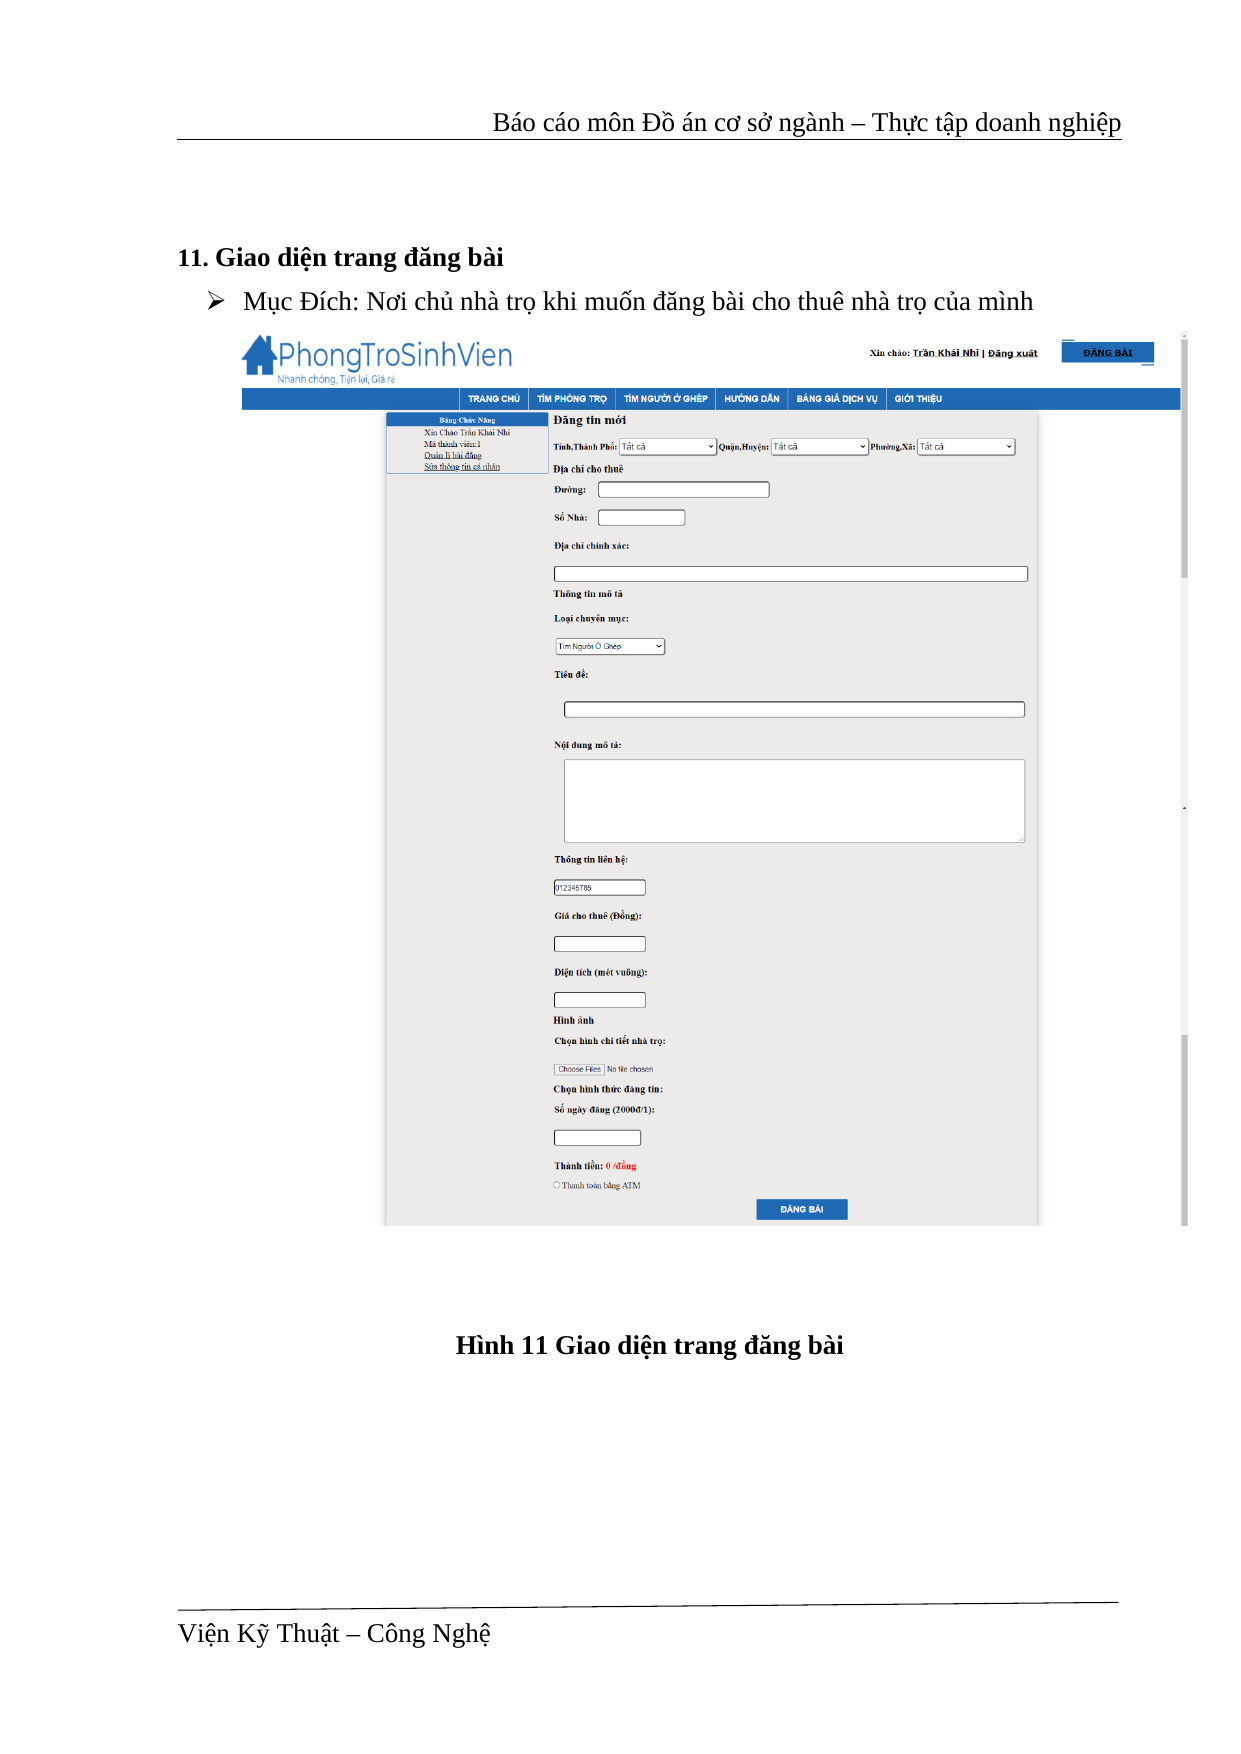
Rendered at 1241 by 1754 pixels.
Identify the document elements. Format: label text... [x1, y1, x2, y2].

list Mục Đích: Nơi chủ nhà trọ khi muốn đăng bài cho thuê nhà trọ của mình [205, 284, 1122, 316]
picture [242, 331, 1188, 1226]
text Hình 11 Giao diện trang đăng bài [177, 1329, 1122, 1360]
list Giao diện trang đăng bài [177, 241, 1122, 272]
